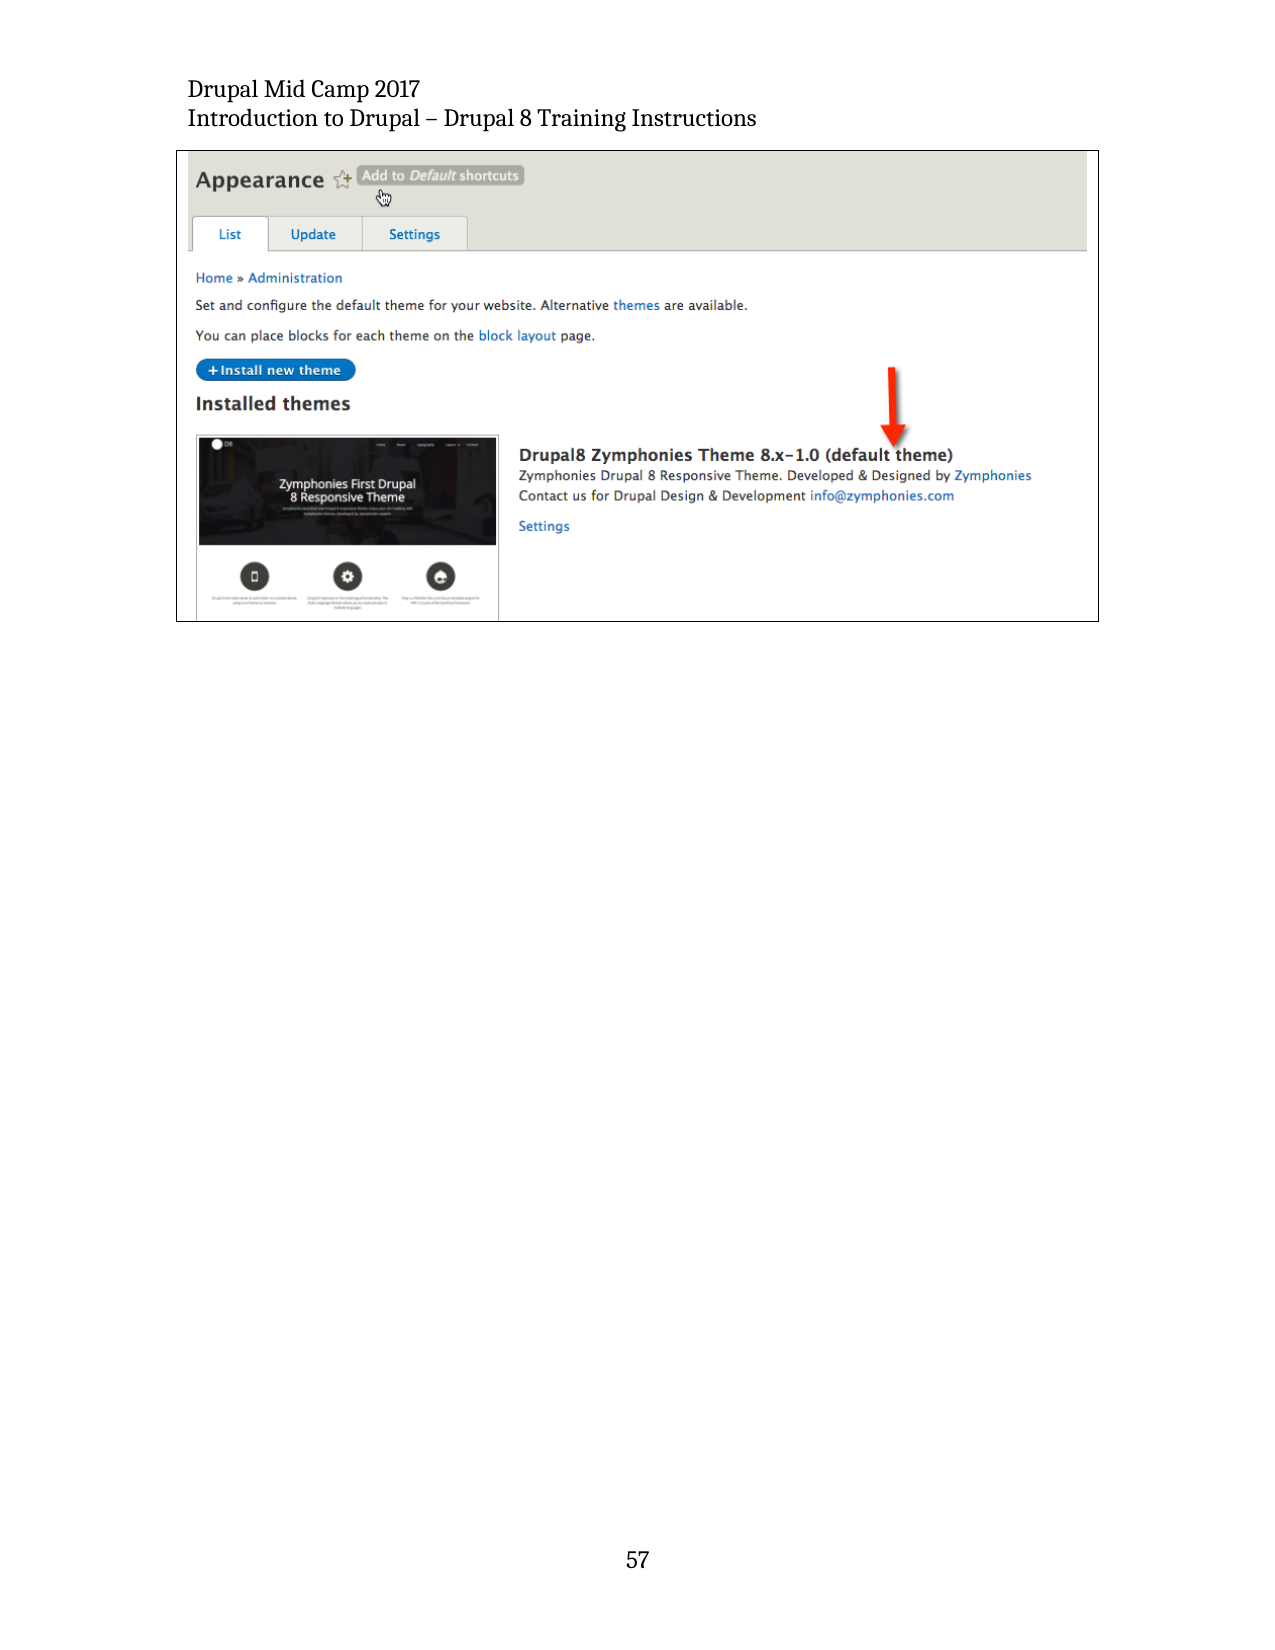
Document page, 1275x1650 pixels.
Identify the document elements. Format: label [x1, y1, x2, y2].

table_cell [1087, 151, 1098, 621]
picture [188, 151, 1087, 621]
table_cell [177, 151, 188, 621]
